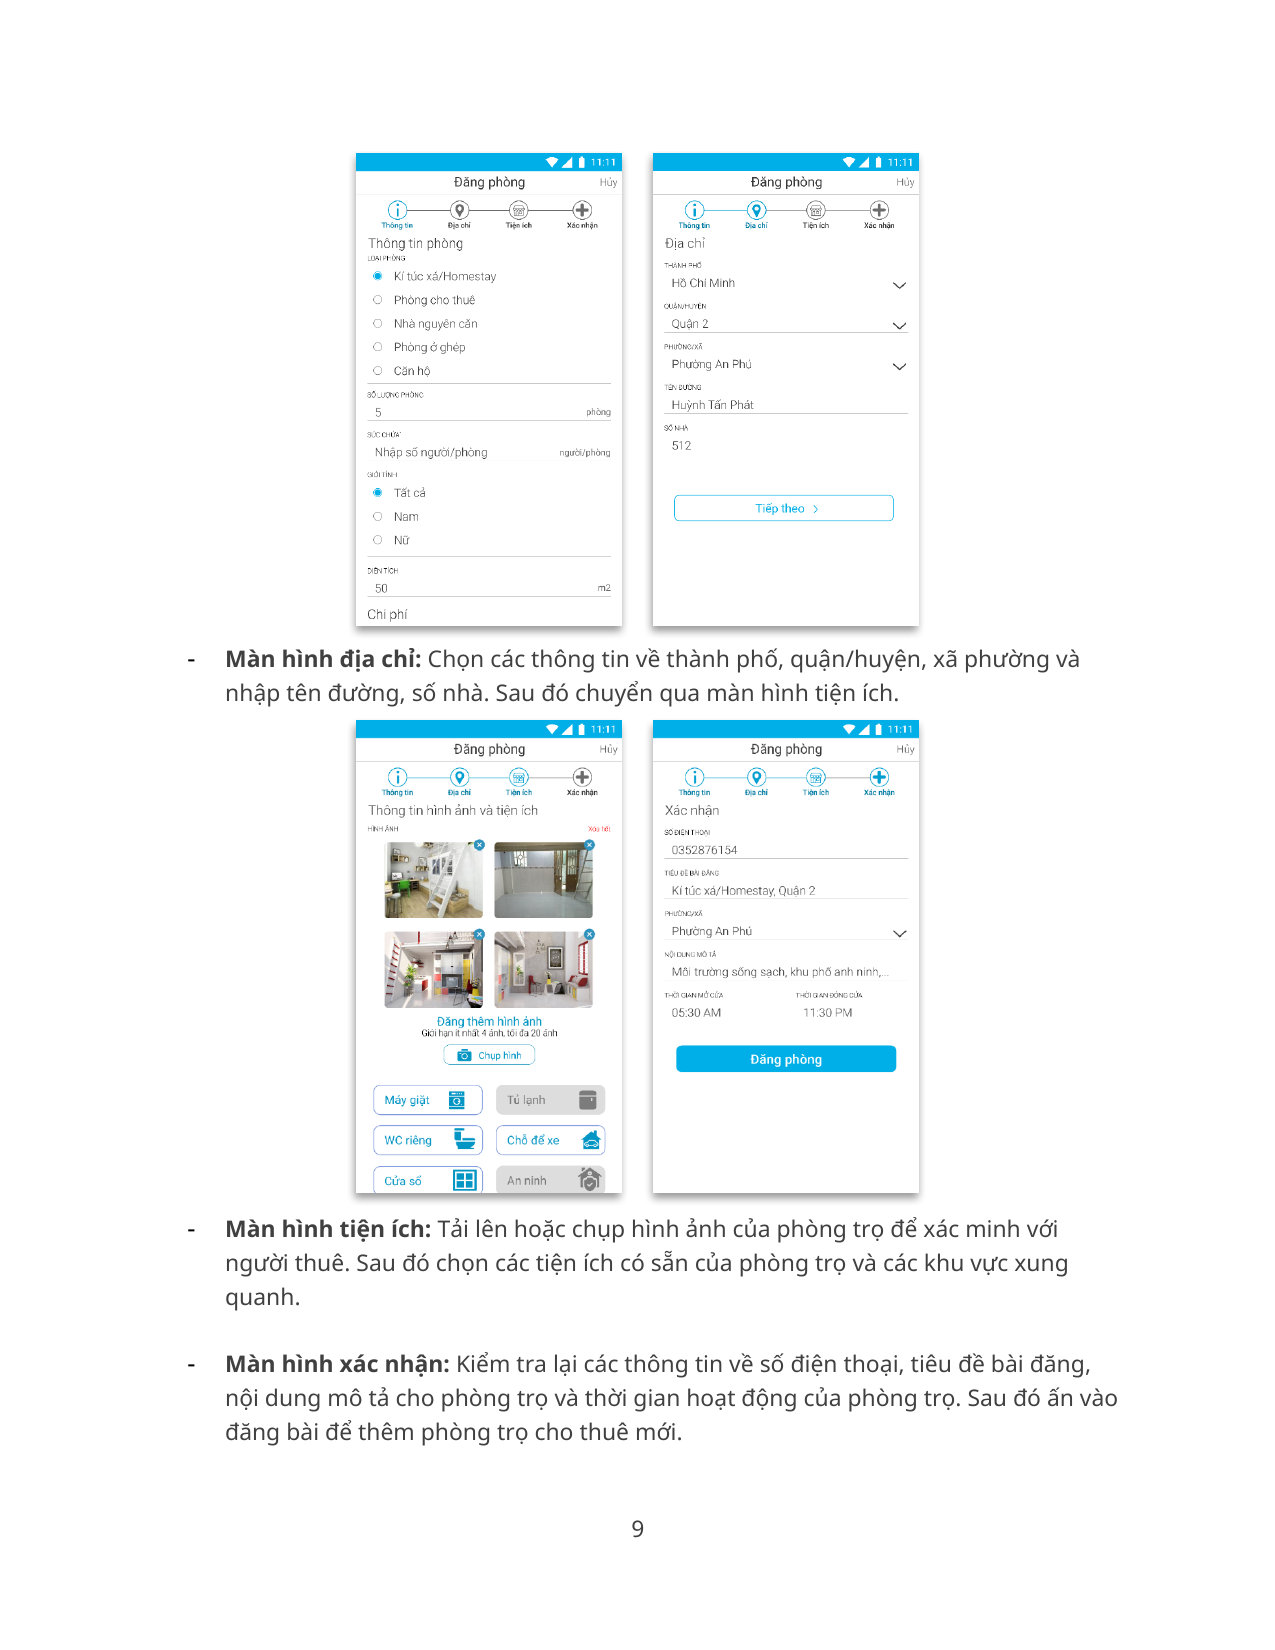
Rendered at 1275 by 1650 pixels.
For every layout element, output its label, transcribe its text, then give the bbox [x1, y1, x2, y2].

picture [861, 160, 868, 167]
picture [548, 158, 557, 165]
list Màn hình xác nhận: Kiểm tra lại các thông tin về số điện thoại, tiêu đề bài đăng, nội dung mô tả cho phòng trọ và thời gian hoạt động của phòng trọ. Sau đó ấn vào đăng bài để thêm phòng trọ cho thuê mới. [187, 1348, 1125, 1447]
picture [580, 157, 584, 167]
picture [564, 726, 572, 734]
picture [653, 738, 919, 1193]
picture [547, 725, 557, 732]
picture [356, 172, 622, 626]
picture [564, 159, 572, 167]
picture [844, 725, 854, 732]
picture [877, 157, 881, 167]
picture [356, 738, 622, 1193]
picture [861, 726, 869, 734]
picture [844, 158, 854, 166]
picture [579, 724, 584, 734]
picture [876, 724, 881, 734]
picture [653, 172, 919, 626]
